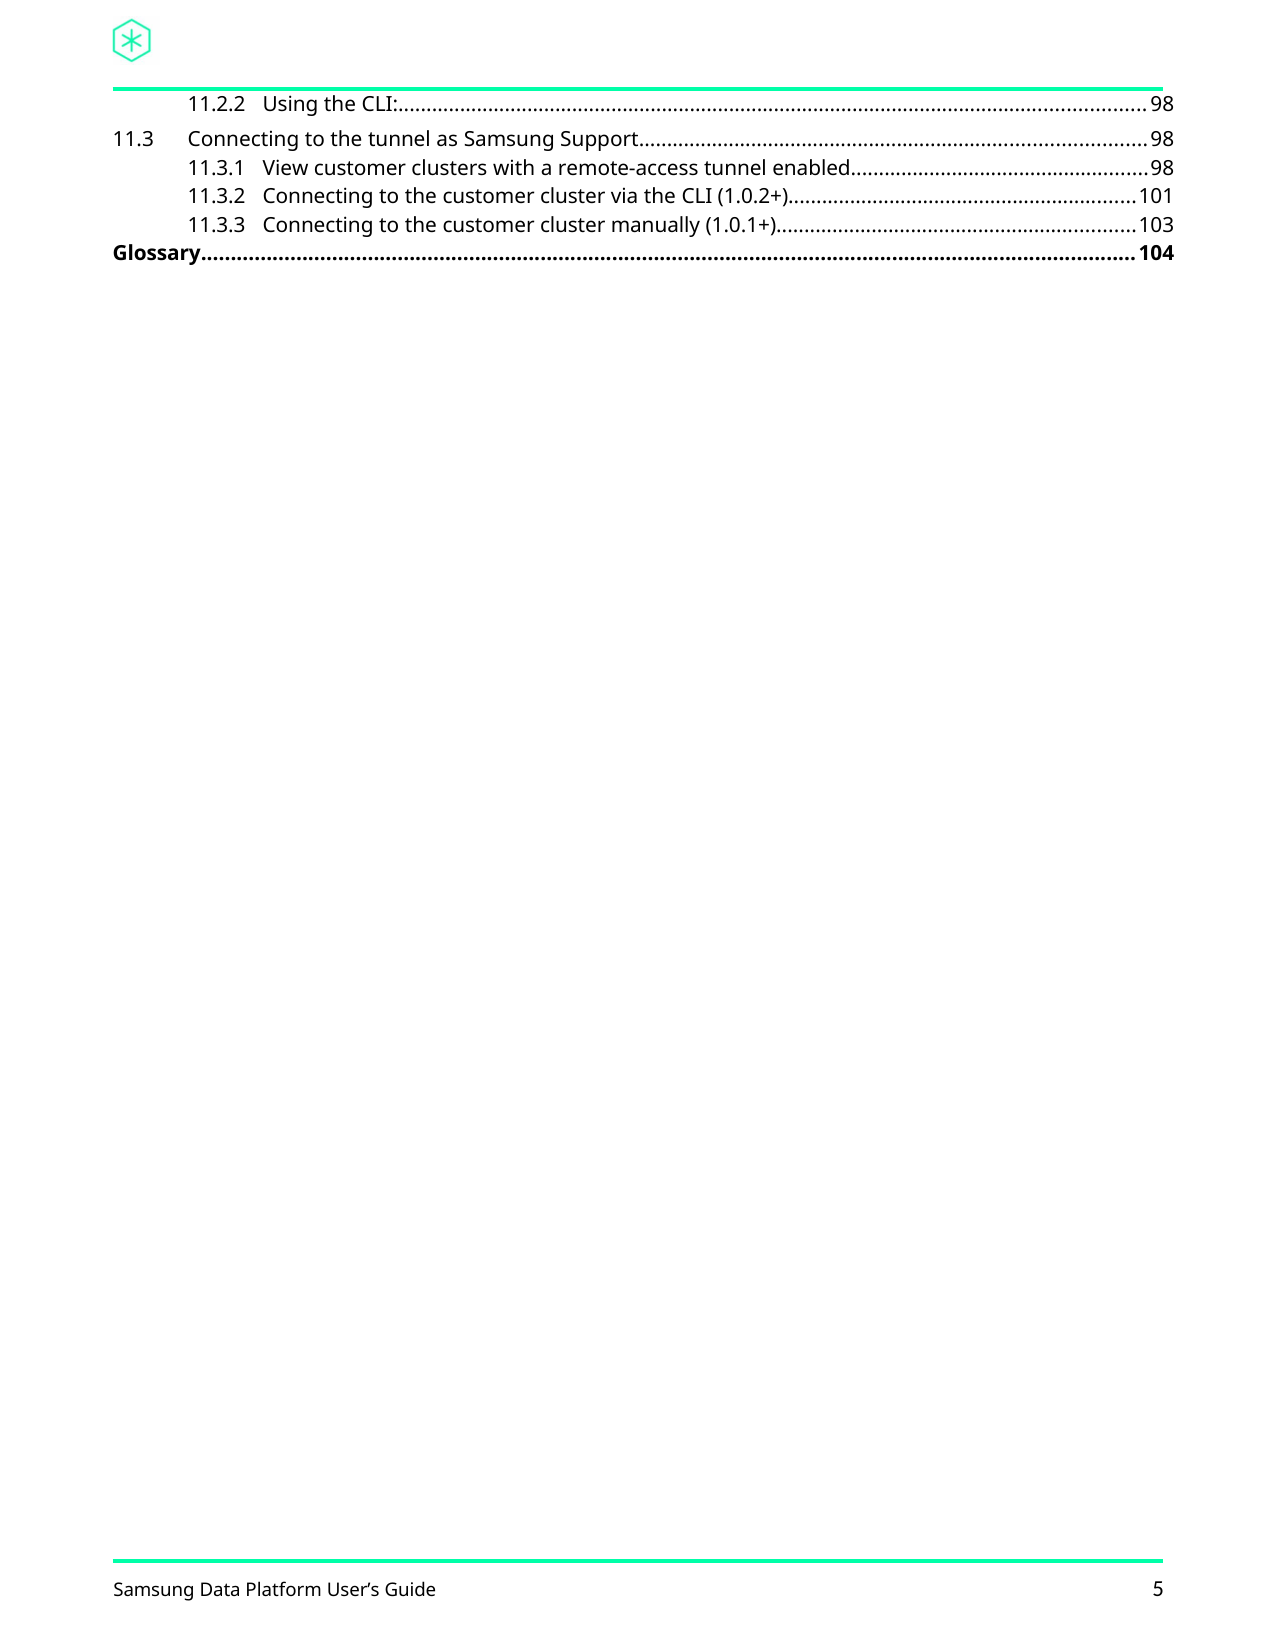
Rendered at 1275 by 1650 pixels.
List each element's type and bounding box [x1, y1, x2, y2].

picture [112, 16, 159, 65]
